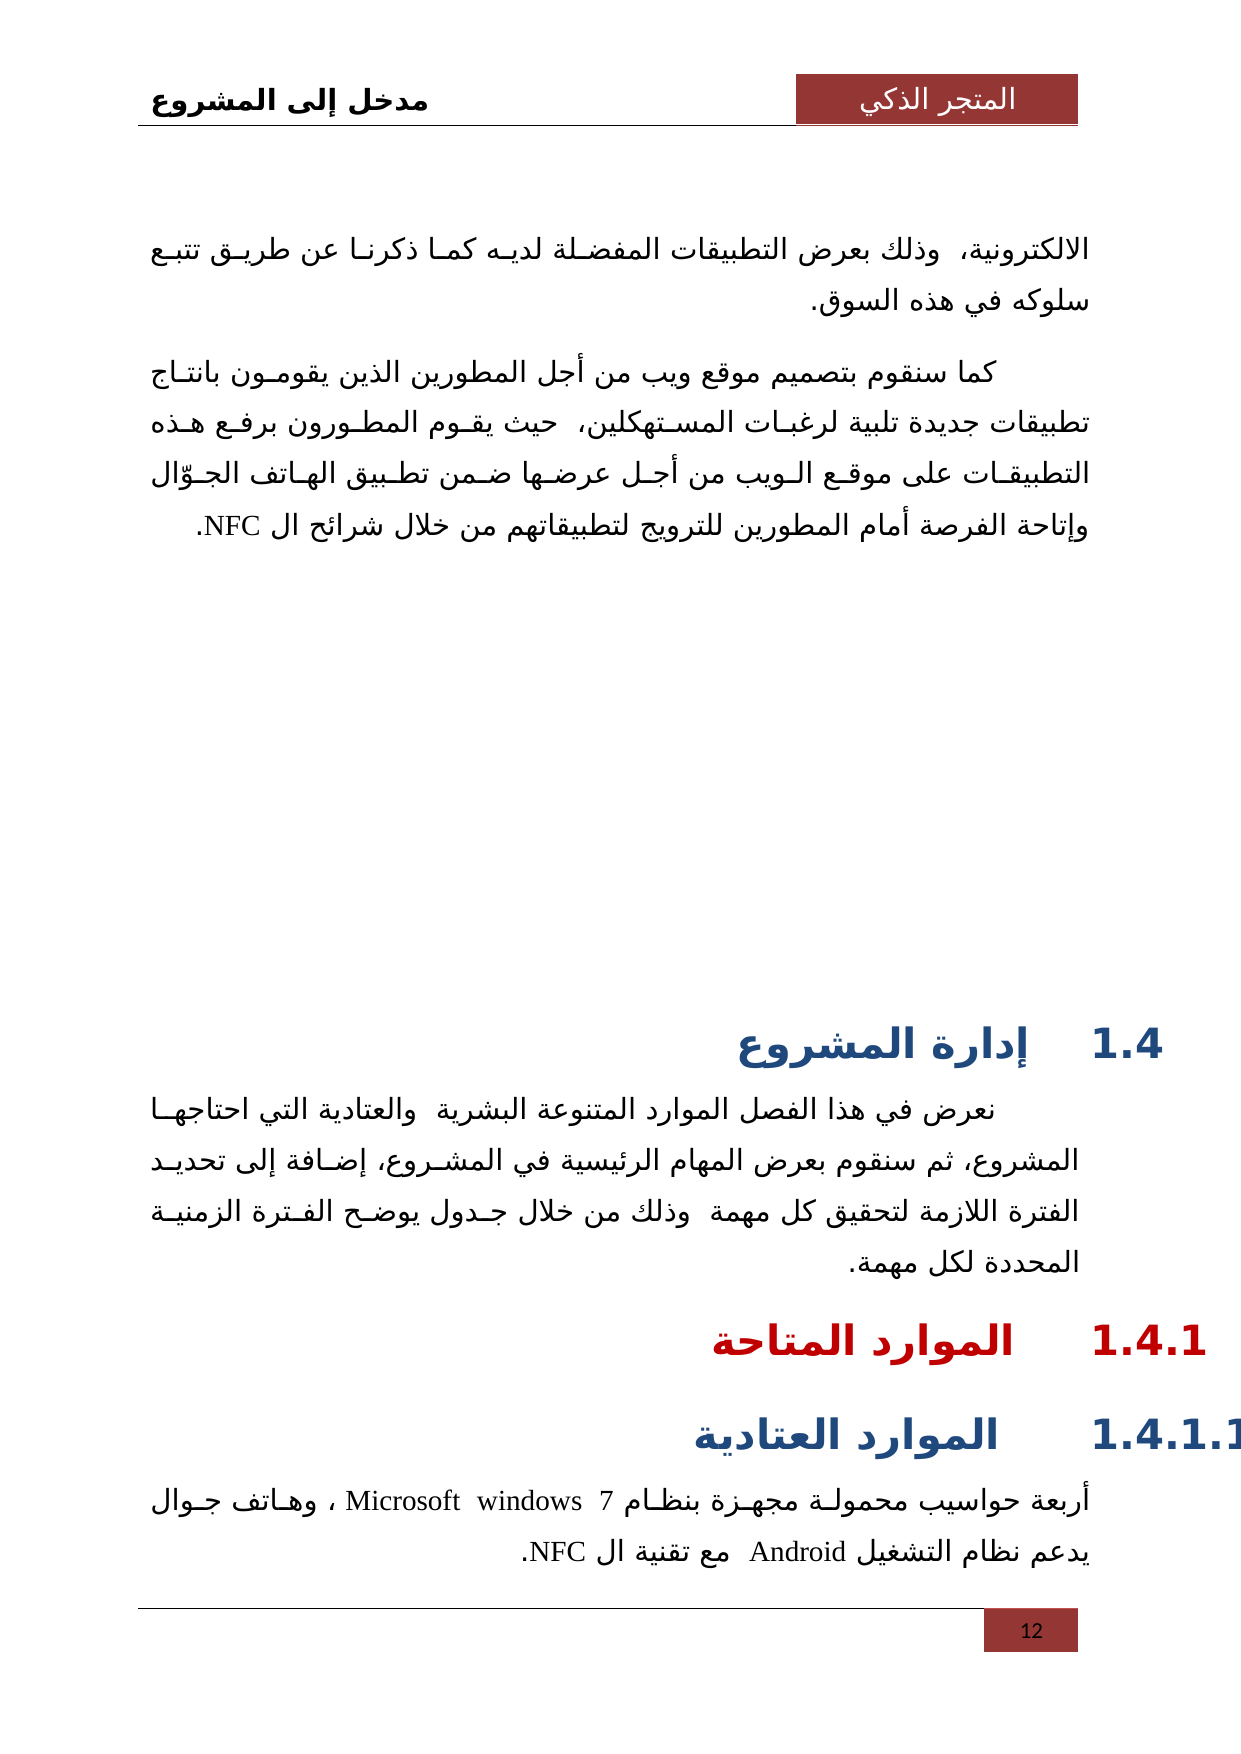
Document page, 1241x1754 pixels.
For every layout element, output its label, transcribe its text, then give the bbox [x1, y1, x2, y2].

text كما سنقوم بتصميم موقع ويب من أجل المطورين الذين يقومون بانتاج تطبيقات جديدة تلبية لرغبات المستهكلين، حيث يقوم المطورون برفع هذه التطبيقات على موقع الويب من أجل عرضها ضمن تطبيق الهاتف الجوّال وإتاحة الفرصة أمام المطورين للترويج لتطبيقاتهم من خلال شرائح ال NFC. [150, 355, 1090, 542]
subtitle إدارة المشروع [150, 1019, 1090, 1068]
list نعرض في هذا الفصل الموارد المتنوعة البشرية والعتادية التي احتاجها المشروع، ثم سنقوم بعرض المهام الرئيسية في المشروع، إضافة إلى تحديد الفترة اللازمة لتحقيق كل مهمة وذلك من خلال جدول يوضح الفترة الزمنية المحددة لكل مهمة. [150, 1092, 1080, 1279]
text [150, 232, 1090, 317]
subtitle الموارد العتادية [150, 1411, 1090, 1459]
subtitle الموارد المتاحة [150, 1317, 1090, 1365]
text أربعة حواسيب محمولة مجهزة بنظام Microsoft windows 7 ، وهاتف جوال يدعم نظام التشغيل Android مع تقنية ال NFC. [150, 1483, 1090, 1569]
